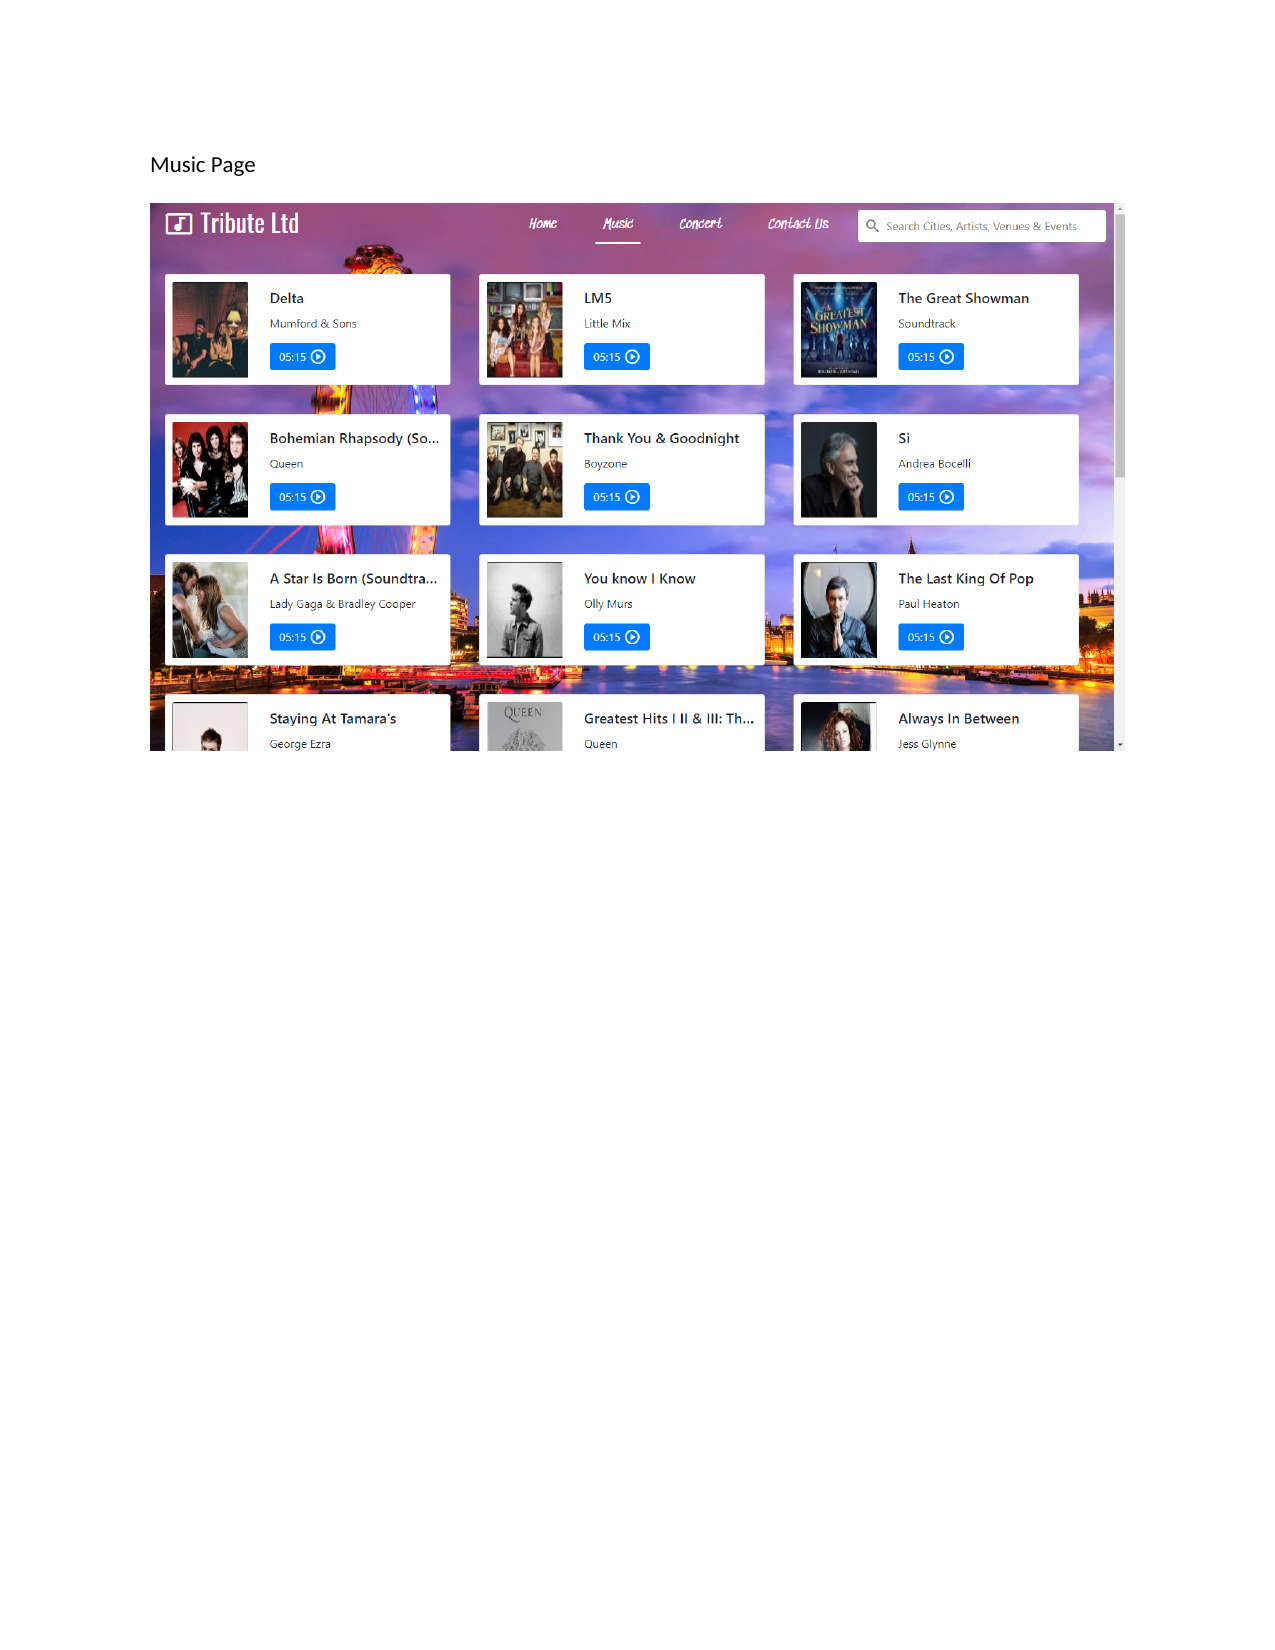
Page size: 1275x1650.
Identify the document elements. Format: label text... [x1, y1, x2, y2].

picture [150, 203, 1125, 751]
text Music Page [150, 150, 1125, 178]
